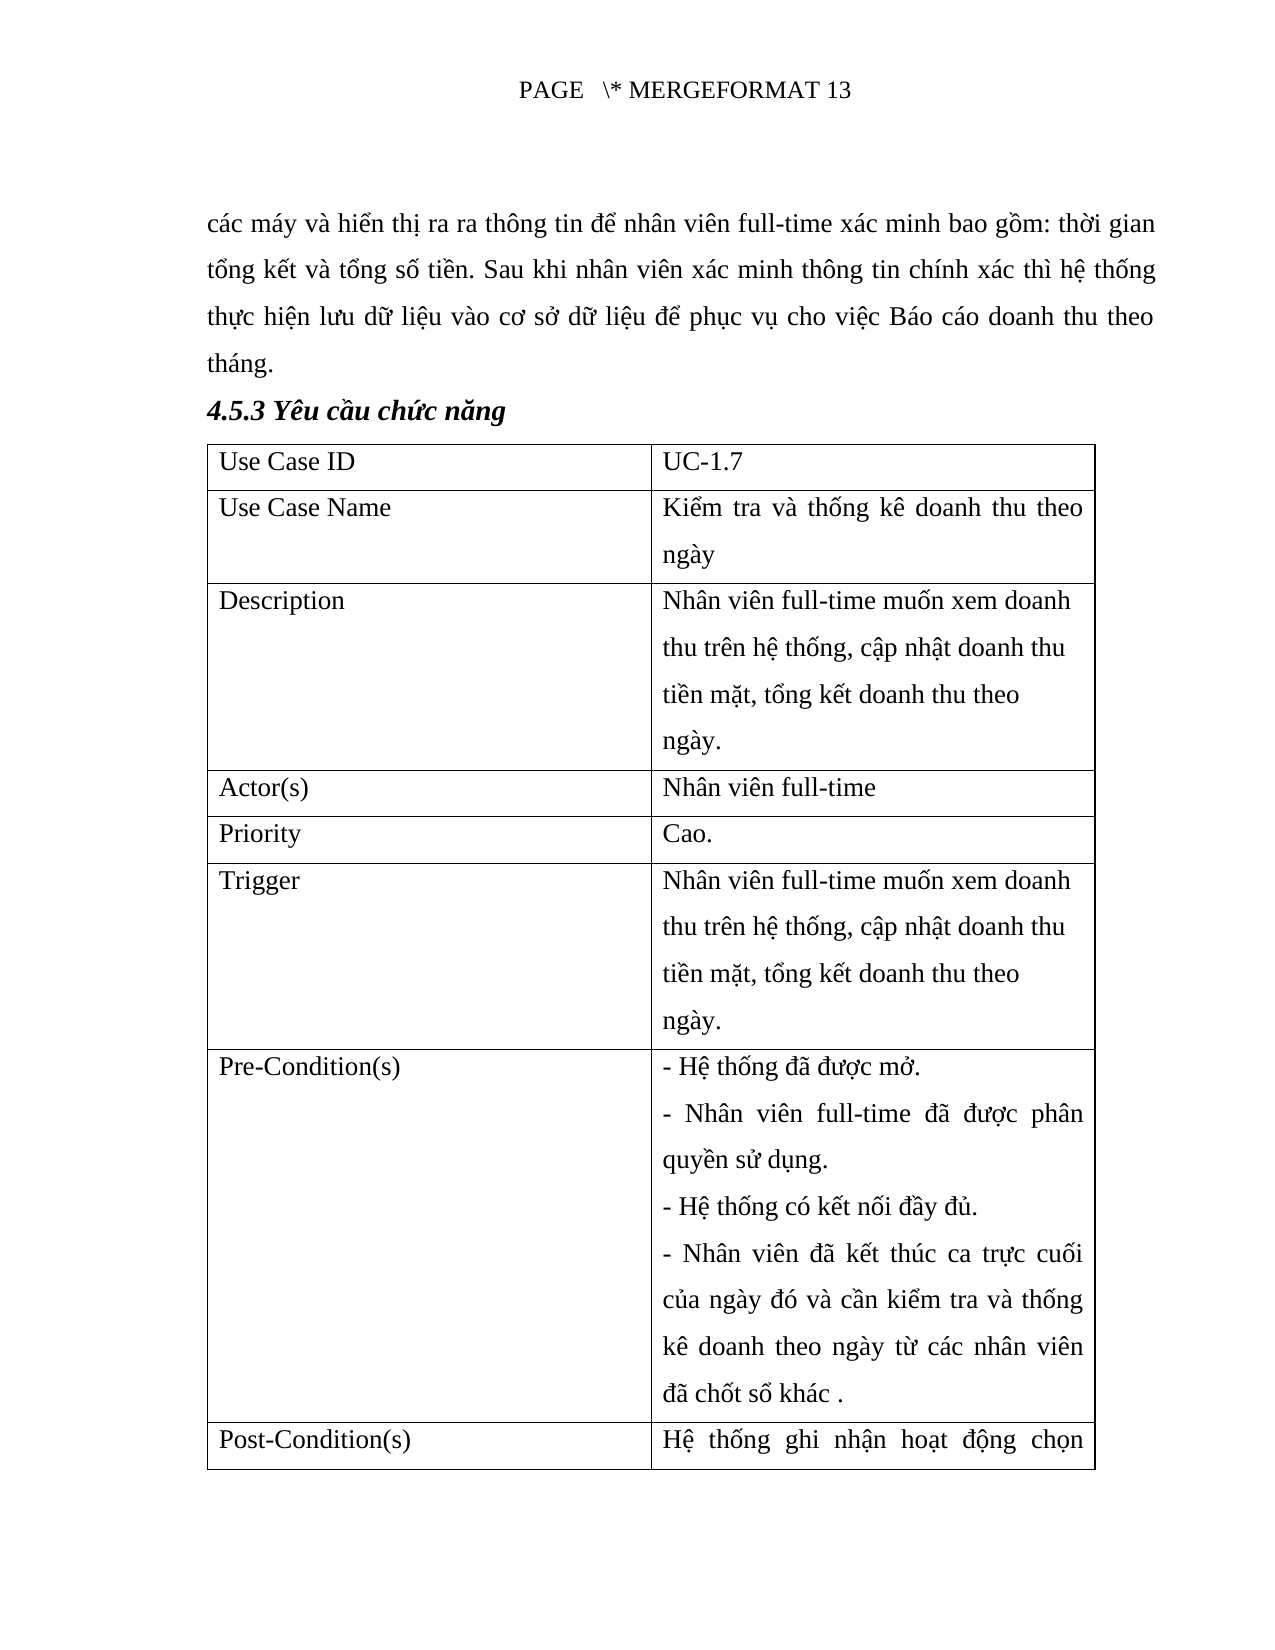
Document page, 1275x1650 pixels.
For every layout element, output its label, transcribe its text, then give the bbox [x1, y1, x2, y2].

table_cell Description [208, 584, 651, 770]
table_cell Nhân viên full-time muốn xem doanh thu trên hệ thống, cập nhật doanh thu tiền mặt, tổng kết doanh thu theo ngày. [652, 864, 1094, 1049]
table_cell Kiểm tra và thống kê doanh thu theo ngày [652, 491, 1094, 583]
table_cell Cao. [652, 817, 1094, 863]
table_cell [652, 1423, 1094, 1469]
table_cell Post-Condition(s) [208, 1423, 651, 1469]
table_cell Use Case Name [208, 491, 651, 583]
table_cell Nhân viên full-time [652, 771, 1094, 816]
table_cell Nhân viên full-time muốn xem doanh thu trên hệ thống, cập nhật doanh thu tiền mặt, tổng kết doanh thu theo ngày. [652, 584, 1094, 770]
table_cell Pre-Condition(s) [208, 1050, 651, 1422]
table_cell Priority [208, 817, 651, 863]
table_cell - Hệ thống đã được mở. - Nhân viên full-time đã được phân quyền sử dụng. - Hệ thống có kết nối đầy đủ. - Nhân viên đã kết thúc ca trực cuối của ngày đó và cần kiểm tra và thống kê doanh theo ngày từ các nhân viên đã chốt sổ khác . [652, 1050, 1094, 1422]
text 4.5.3 Yêu cầu chức năng [207, 393, 1157, 427]
table_header Use Case ID [208, 445, 651, 490]
table_cell Trigger [208, 864, 651, 1049]
table_header UC-1.7 [652, 445, 1094, 490]
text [207, 207, 1157, 378]
table_cell Actor(s) [208, 771, 651, 816]
